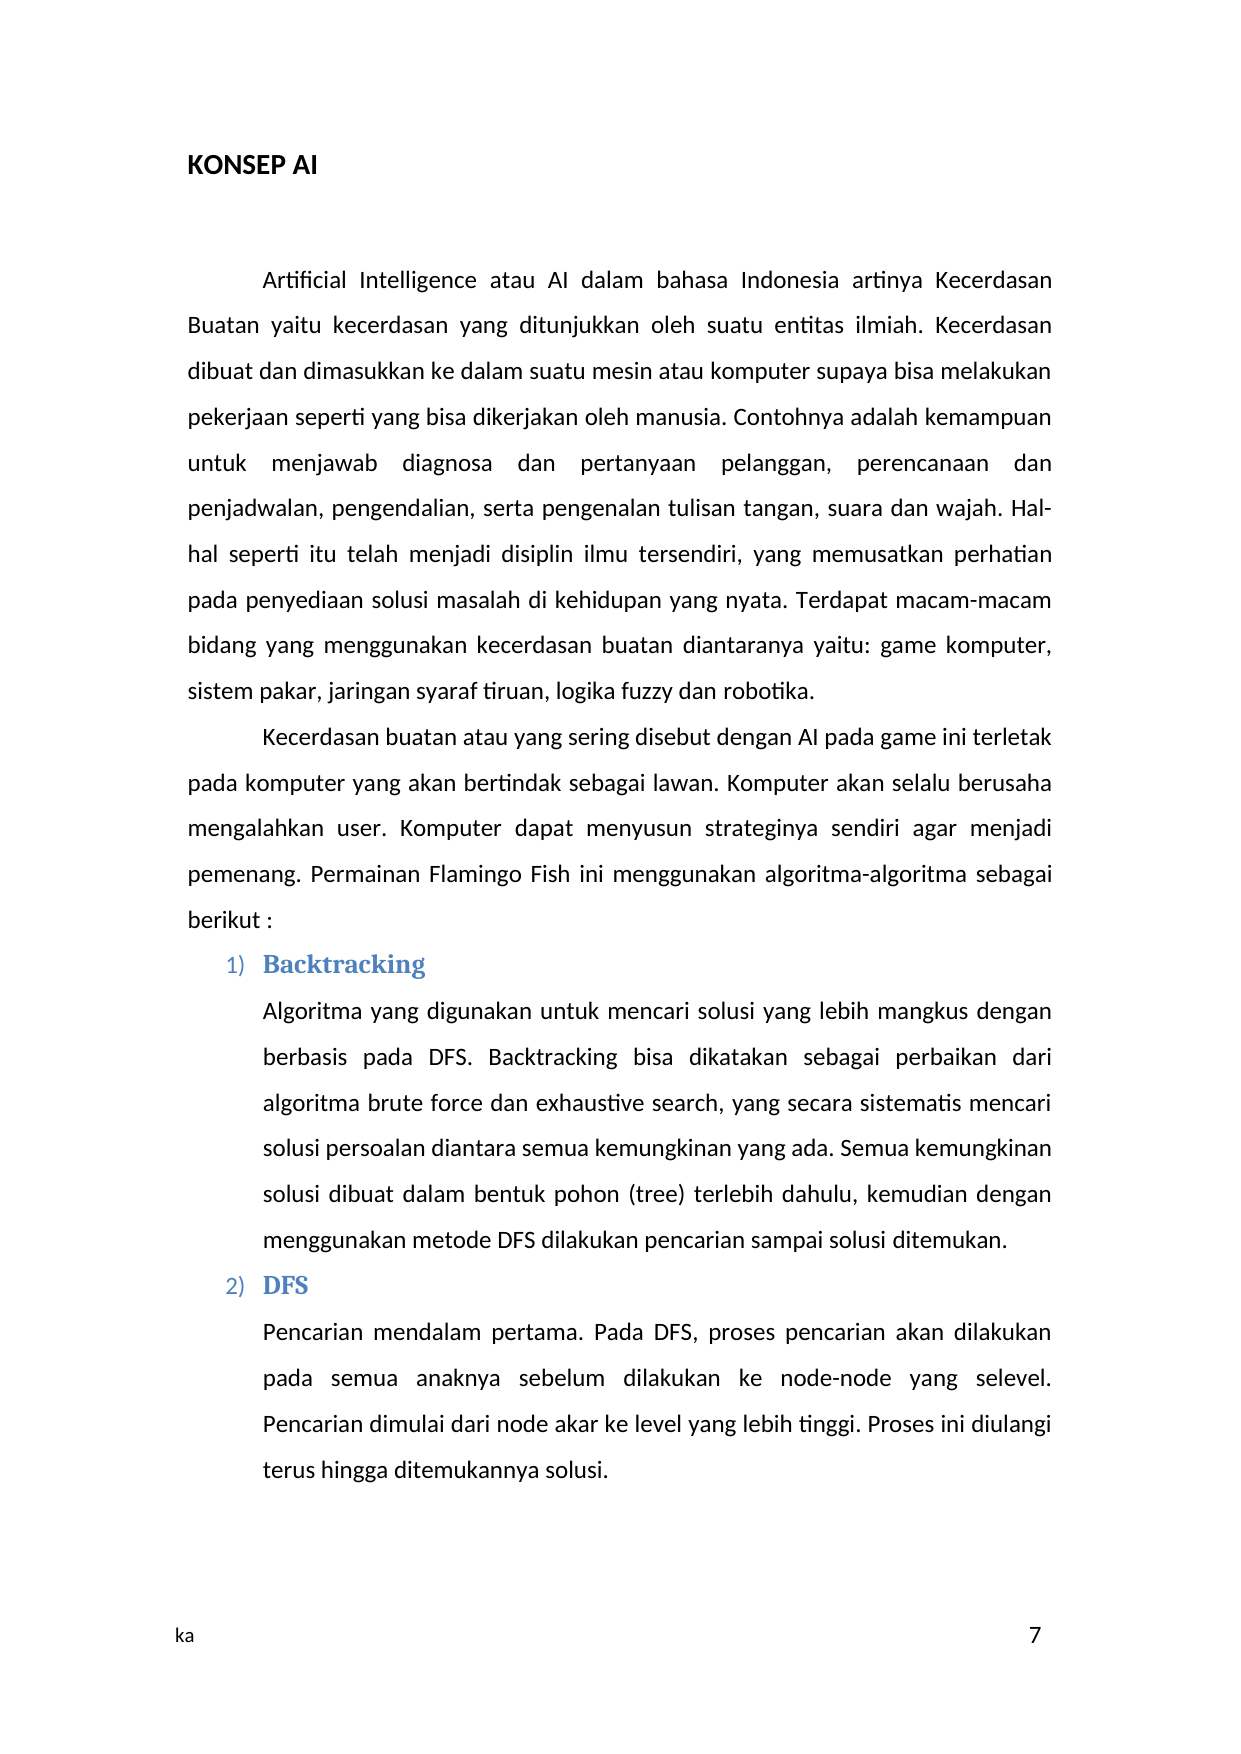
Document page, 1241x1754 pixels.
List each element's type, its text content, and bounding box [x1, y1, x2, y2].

subtitle Backtracking [225, 950, 1065, 980]
subtitle KONSEP AI [187, 146, 934, 181]
text Kecerdasan buatan atau yang sering disebut dengan AI pada game ini terletak pada komputer yang akan bertindak sebagai lawan. Komputer akan selalu berusaha mengalahkan user. Komputer dapat menyusun strateginya sendiri agar menjadi pemenang. Permainan Flamingo Fish ini menggunakan algoritma-algoritma sebagai berikut : [187, 721, 1053, 934]
text Artificial Intelligence atau AI dalam bahasa Indonesia artinya Kecerdasan Buatan yaitu kecerdasan yang ditunjukkan oleh suatu entitas ilmiah. Kecerdasan dibuat dan dimasukkan ke dalam suatu mesin atau komputer supaya bisa melakukan pekerjaan seperti yang bisa dikerjakan oleh manusia. Contohnya adalah kemampuan untuk menjawab diagnosa dan pertanyaan pelanggan, perencanaan dan penjadwalan, pengendalian, serta pengenalan tulisan tangan, suara dan wajah. Hal- hal seperti itu telah menjadi disiplin ilmu tersendiri, yang memusatkan perhatian pada penyediaan solusi masalah di kehidupan yang nyata. Terdapat macam-macam bidang yang menggunakan kecerdasan buatan diantaranya yaitu: game komputer, sistem pakar, jaringan syaraf tiruan, logika fuzzy dan robotika. [187, 264, 1053, 706]
subtitle DFS [225, 1270, 1065, 1301]
text Pencarian mendalam pertama. Pada DFS, proses pencarian akan dilakukan pada semua anaknya sebelum dilakukan ke node-node yang selevel. Pencarian dimulai dari node akar ke level yang lebih tinggi. Proses ini diulangi terus hingga ditemukannya solusi. [263, 1317, 1053, 1484]
text Algoritma yang digunakan untuk mencari solusi yang lebih mangkus dengan berbasis pada DFS. Backtracking bisa dikatakan sebagai perbaikan dari algoritma brute force dan exhaustive search, yang secara sistematis mencari solusi persoalan diantara semua kemungkinan yang ada. Semua kemungkinan solusi dibuat dalam bentuk pohon (tree) terlebih dahulu, kemudian dengan menggunakan metode DFS dilakukan pencarian sampai solusi ditemukan. [263, 995, 1053, 1254]
